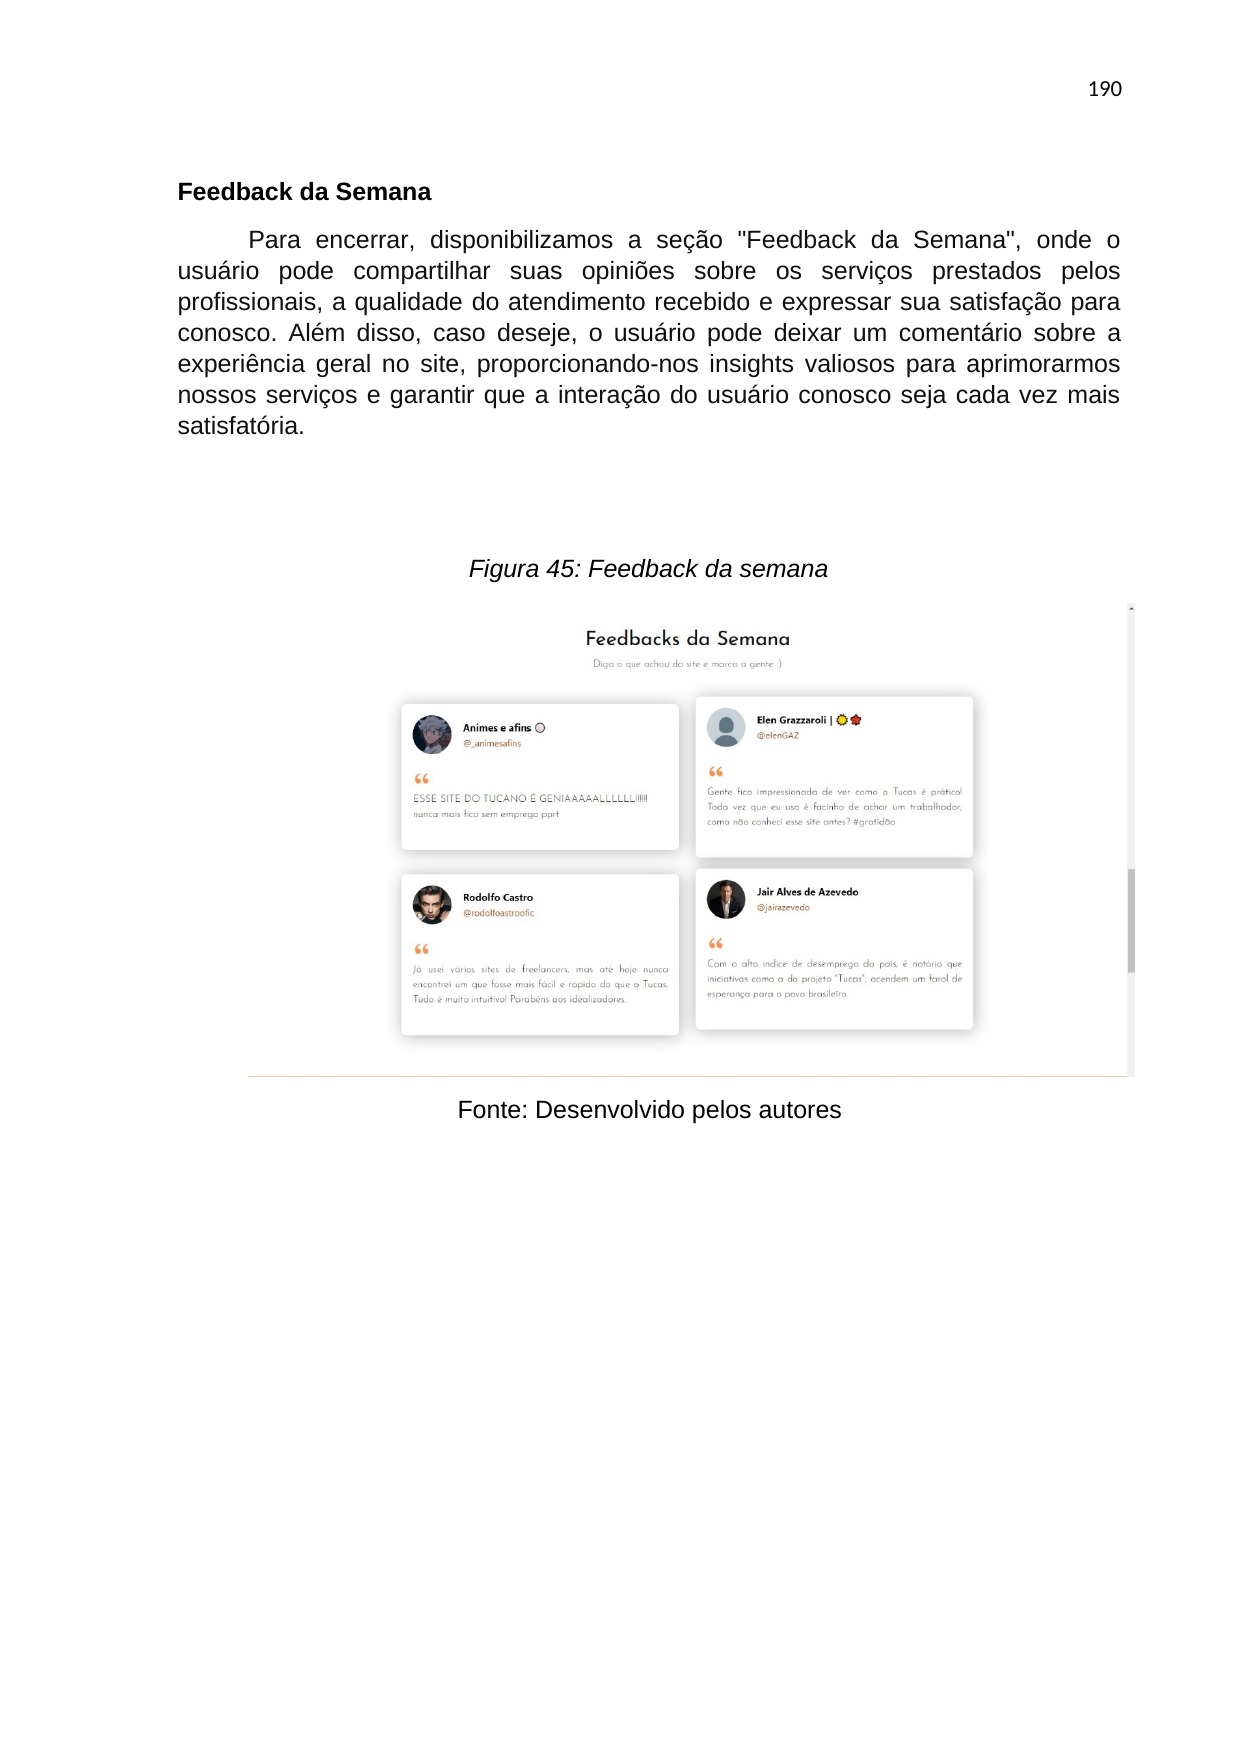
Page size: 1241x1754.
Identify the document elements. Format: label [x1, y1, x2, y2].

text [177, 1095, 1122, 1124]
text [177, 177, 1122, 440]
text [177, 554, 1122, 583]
picture [248, 603, 1135, 1077]
